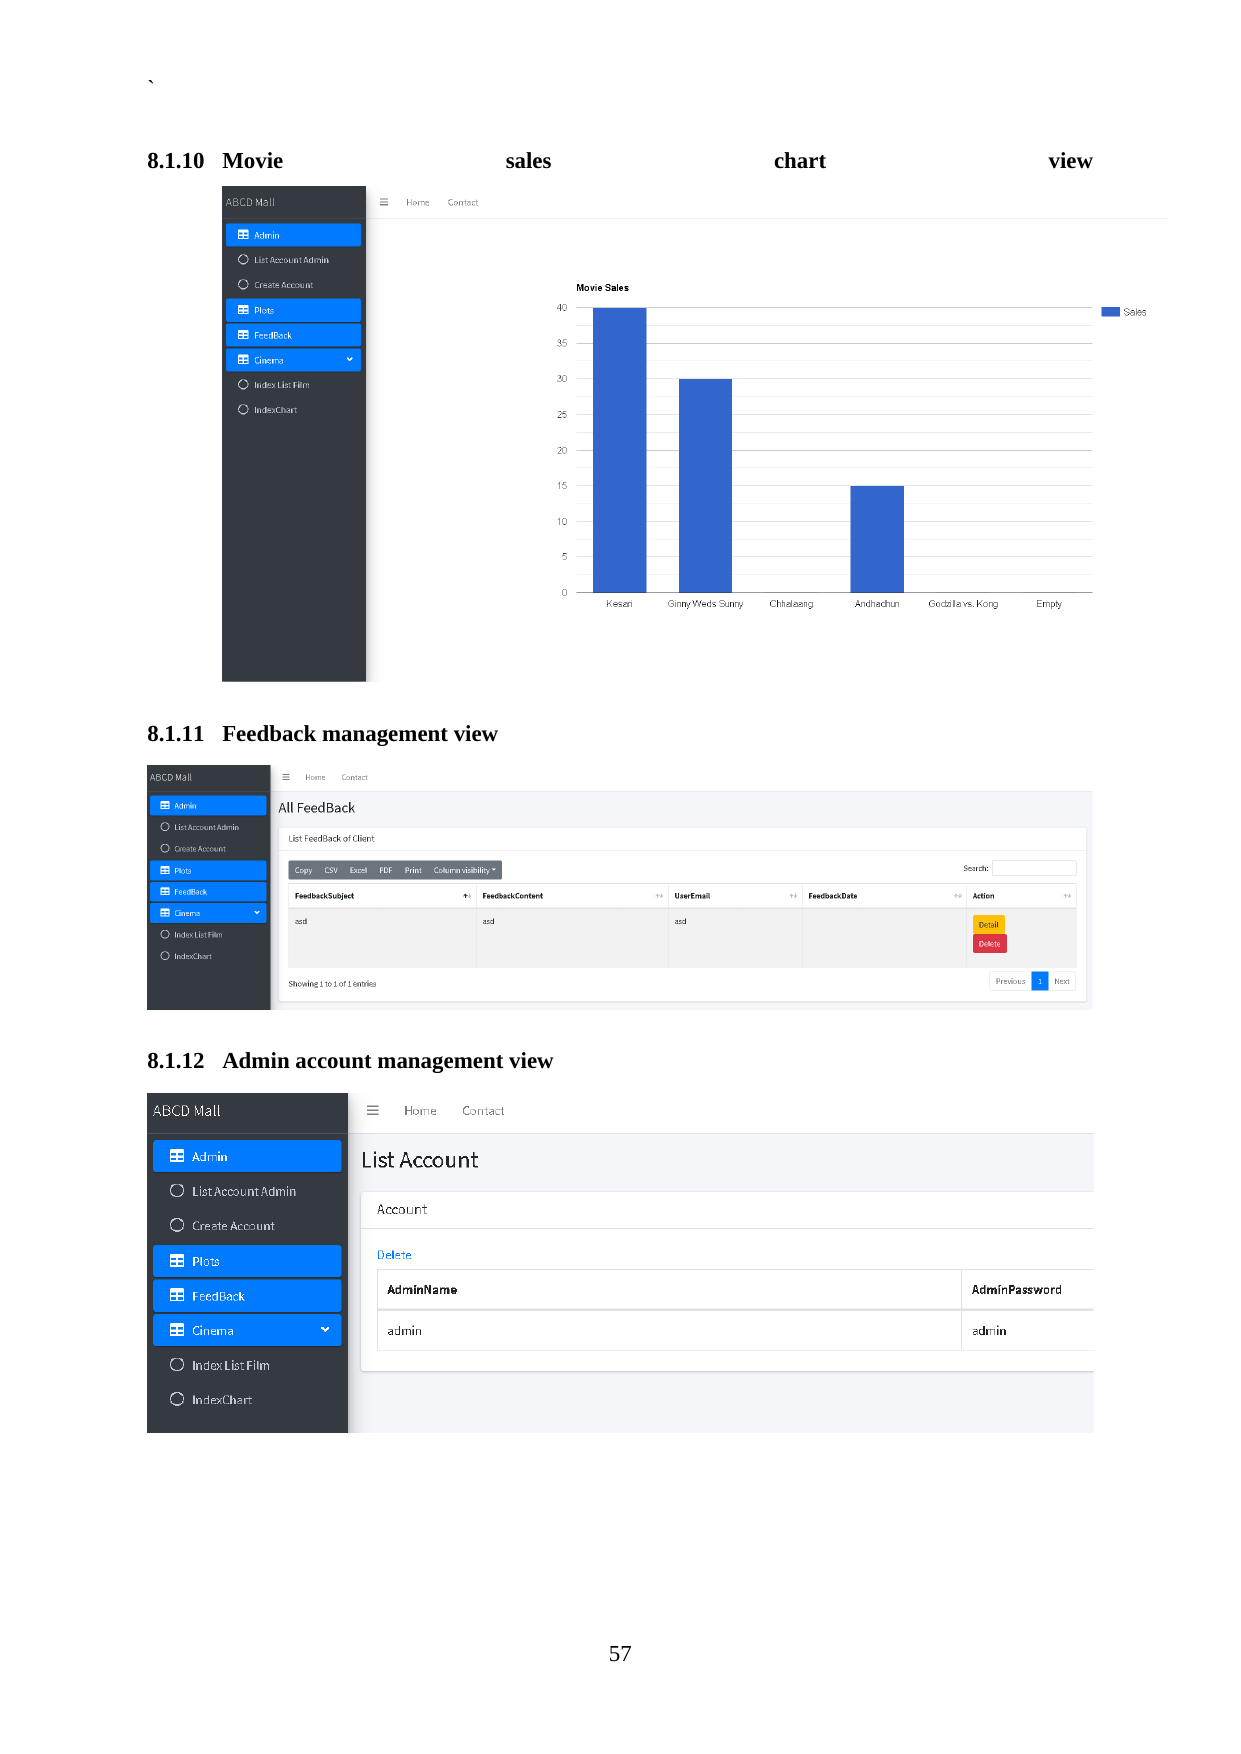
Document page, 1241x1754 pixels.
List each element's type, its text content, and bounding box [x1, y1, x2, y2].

picture [222, 186, 1169, 682]
subtitle Feedback management view [147, 720, 1093, 746]
picture [147, 765, 1093, 1010]
picture [147, 1093, 1094, 1433]
subtitle Admin account management view [147, 1047, 1093, 1074]
